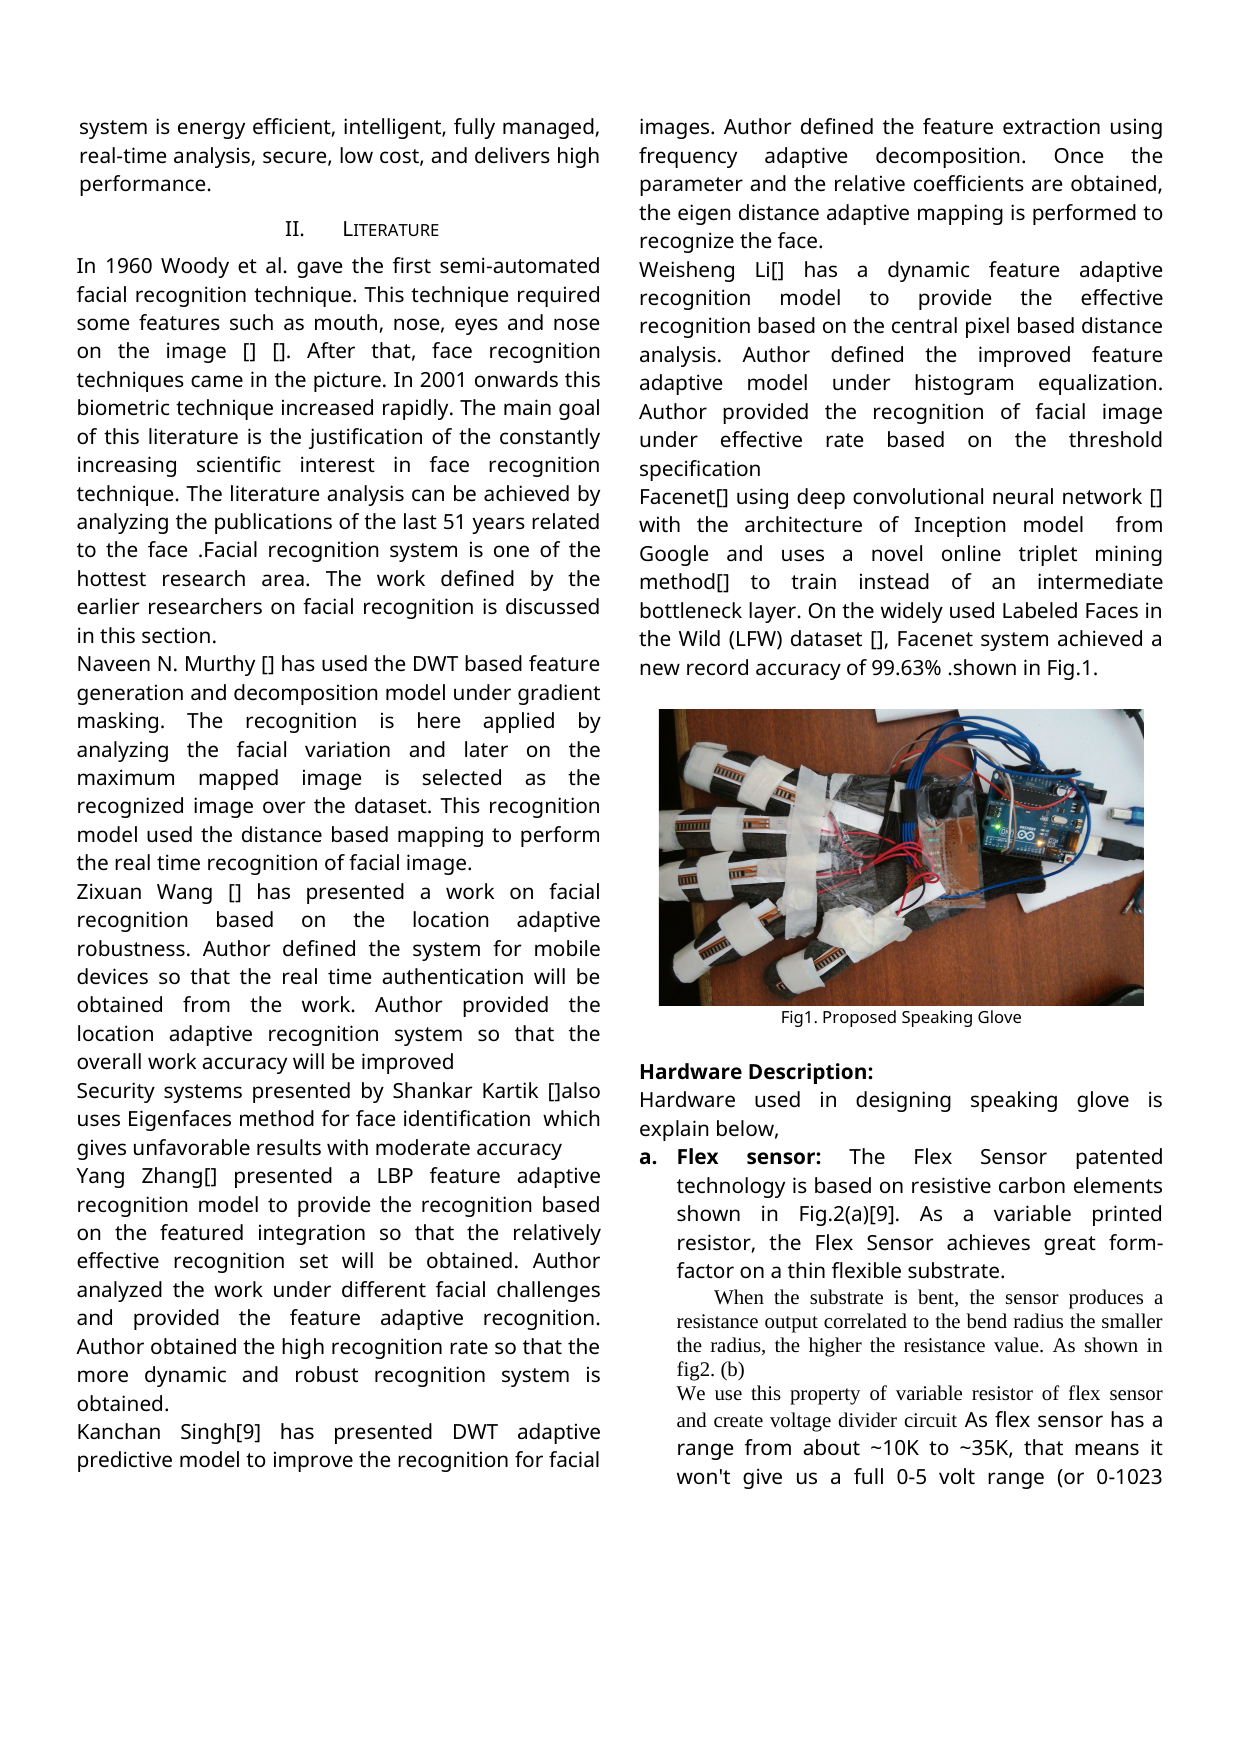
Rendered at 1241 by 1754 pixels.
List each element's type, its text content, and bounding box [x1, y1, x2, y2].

text Facenet[] using deep convolutional neural network [] with the architecture of Inception model from Google and uses a novel online triplet mining method[] to train instead of an intermediate bottleneck layer. On the widely used Labeled Faces in the Wild (LFW) dataset [], Facenet system achieved a new record accuracy of 99.63% .shown in Fig.1. [639, 482, 1164, 681]
subtitle Literature [142, 214, 601, 243]
text Fig1. Proposed Speaking Glove [639, 1006, 1164, 1029]
list Flex sensor: The Flex Sensor patented technology is based on resistive carbon elements shown in Fig.2(a)[9]. As a variable printed resistor, the Flex Sensor achieves great form-factor on a thin flexible substrate. [639, 1142, 1164, 1285]
text Kanchan Singh[9] has presented DWT adaptive predictive model to improve the recognition for facial images. Author defined the feature extraction using frequency adaptive decomposition. Once the parameter and the relative coefficients are obtained, the eigen distance adaptive mapping is performed to recognize the face. [76, 1417, 601, 1474]
text Weisheng Li[] has a dynamic feature adaptive recognition model to provide the effective recognition based on the central pixel based distance analysis. Author defined the improved feature adaptive model under histogram equalization. Author provided the recognition of facial image under effective rate based on the threshold specification [639, 255, 1164, 482]
text Yang Zhang[] presented a LBP feature adaptive recognition model to provide the recognition based on the featured integration so that the relatively effective recognition set will be obtained. Author analyzed the work under different facial challenges and provided the feature adaptive recognition. Author obtained the high recognition rate so that the more dynamic and robust recognition system is obtained. [76, 1161, 601, 1417]
text When the substrate is bent, the sensor produces a resistance output correlated to the bend radius the smaller the radius, the higher the resistance value. As shown in fig2. (b) [676, 1285, 1164, 1381]
text Zixuan Wang [] has presented a work on facial recognition based on the location adaptive robustness. Author defined the system for mobile devices so that the real time authentication will be obtained from the work. Author provided the location adaptive recognition system so that the overall work accuracy will be improved [76, 877, 601, 1076]
text Hardware Description: [639, 1057, 1164, 1086]
text Hardware used in designing speaking glove is explain below, [639, 1086, 1164, 1142]
text In 1960 Woody et al. gave the first semi-automated facial recognition technique. This technique required some features such as mouth, nose, eyes and nose on the image [] []. After that, face recognition techniques came in the picture. In 2001 onwards this biometric technique increased rapidly. The main goal of this literature is the justification of the constantly increasing scientific interest in face recognition technique. The literature analysis can be achieved by analyzing the publications of the last 51 years related to the face .Facial recognition system is one of the hottest research area. The work defined by the earlier researchers on facial recognition is discussed in this section. [76, 251, 601, 649]
text Security systems presented by Shankar Kartik []also uses Eigenfaces method for face identiﬁcation which gives unfavorable results with moderate accuracy [76, 1076, 601, 1161]
picture [658, 709, 1144, 1006]
text Naveen N. Murthy [] has used the DWT based feature generation and decomposition model under gradient masking. The recognition is here applied by analyzing the facial variation and later on the maximum mapped image is selected as the recognized image over the dataset. This recognition model used the distance based mapping to perform the real time recognition of facial image. [76, 649, 601, 877]
text Kanchan Singh[9] has presented DWT adaptive predictive model to improve the recognition for facial images. Author defined the feature extraction using frequency adaptive decomposition. Once the parameter and the relative coefficients are obtained, the eigen distance adaptive mapping is performed to recognize the face. [639, 112, 1164, 255]
